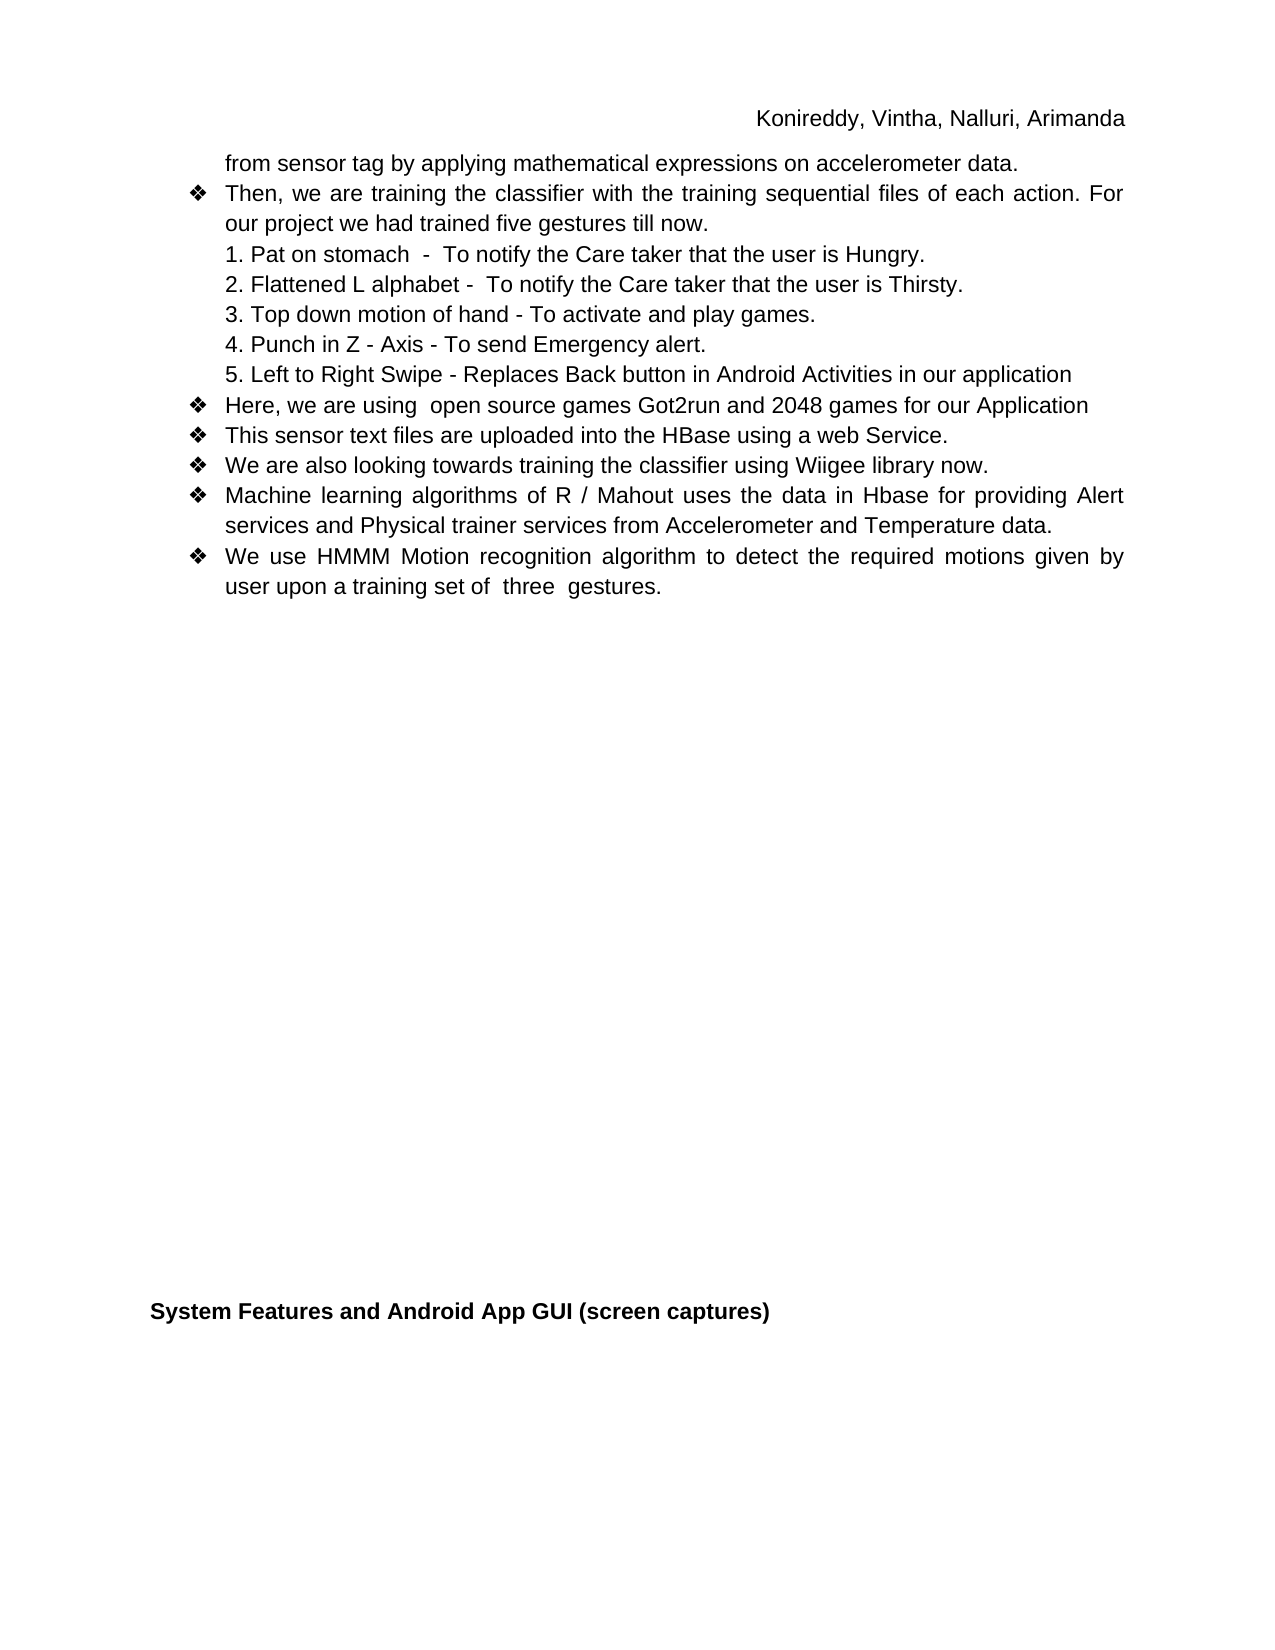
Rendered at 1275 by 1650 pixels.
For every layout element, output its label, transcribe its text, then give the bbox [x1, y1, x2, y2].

list We use HMMM Motion recognition algorithm to detect the required motions given by user upon a training set of three gestures. [188, 543, 1125, 599]
list We are also looking towards training the classifier using Wiigee library now. [188, 452, 1125, 478]
text 4. Punch in Z - Axis - To send Emergency alert. [150, 331, 1125, 358]
text 5. Left to Right Swipe - Replaces Back button in Android Activities in our application [150, 361, 1125, 388]
text 2. Flattened L alphabet - To notify the Care taker that the user is Thirsty. [150, 271, 1125, 297]
text 1. Pat on stomach - To notify the Care taker that the user is Hungry. [150, 241, 1125, 267]
list Here, we are using open source games Got2run and 2048 games for our Application [188, 392, 1125, 418]
list Then, we are training the classifier with the training sequential files of each action. For our project we had trained five gestures till now. [188, 180, 1125, 237]
text 3. Top down motion of hand - To activate and play games. [150, 301, 1125, 327]
text System Features and Android App GUI (screen captures) [150, 1298, 1125, 1324]
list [188, 150, 1125, 176]
list This sensor text files are uploaded into the HBase using a web Service. [188, 422, 1125, 448]
list Machine learning algorithms of R / Mahout uses the data in Hbase for providing Alert services and Physical trainer services from Accelerometer and Temperature data. [188, 482, 1125, 539]
